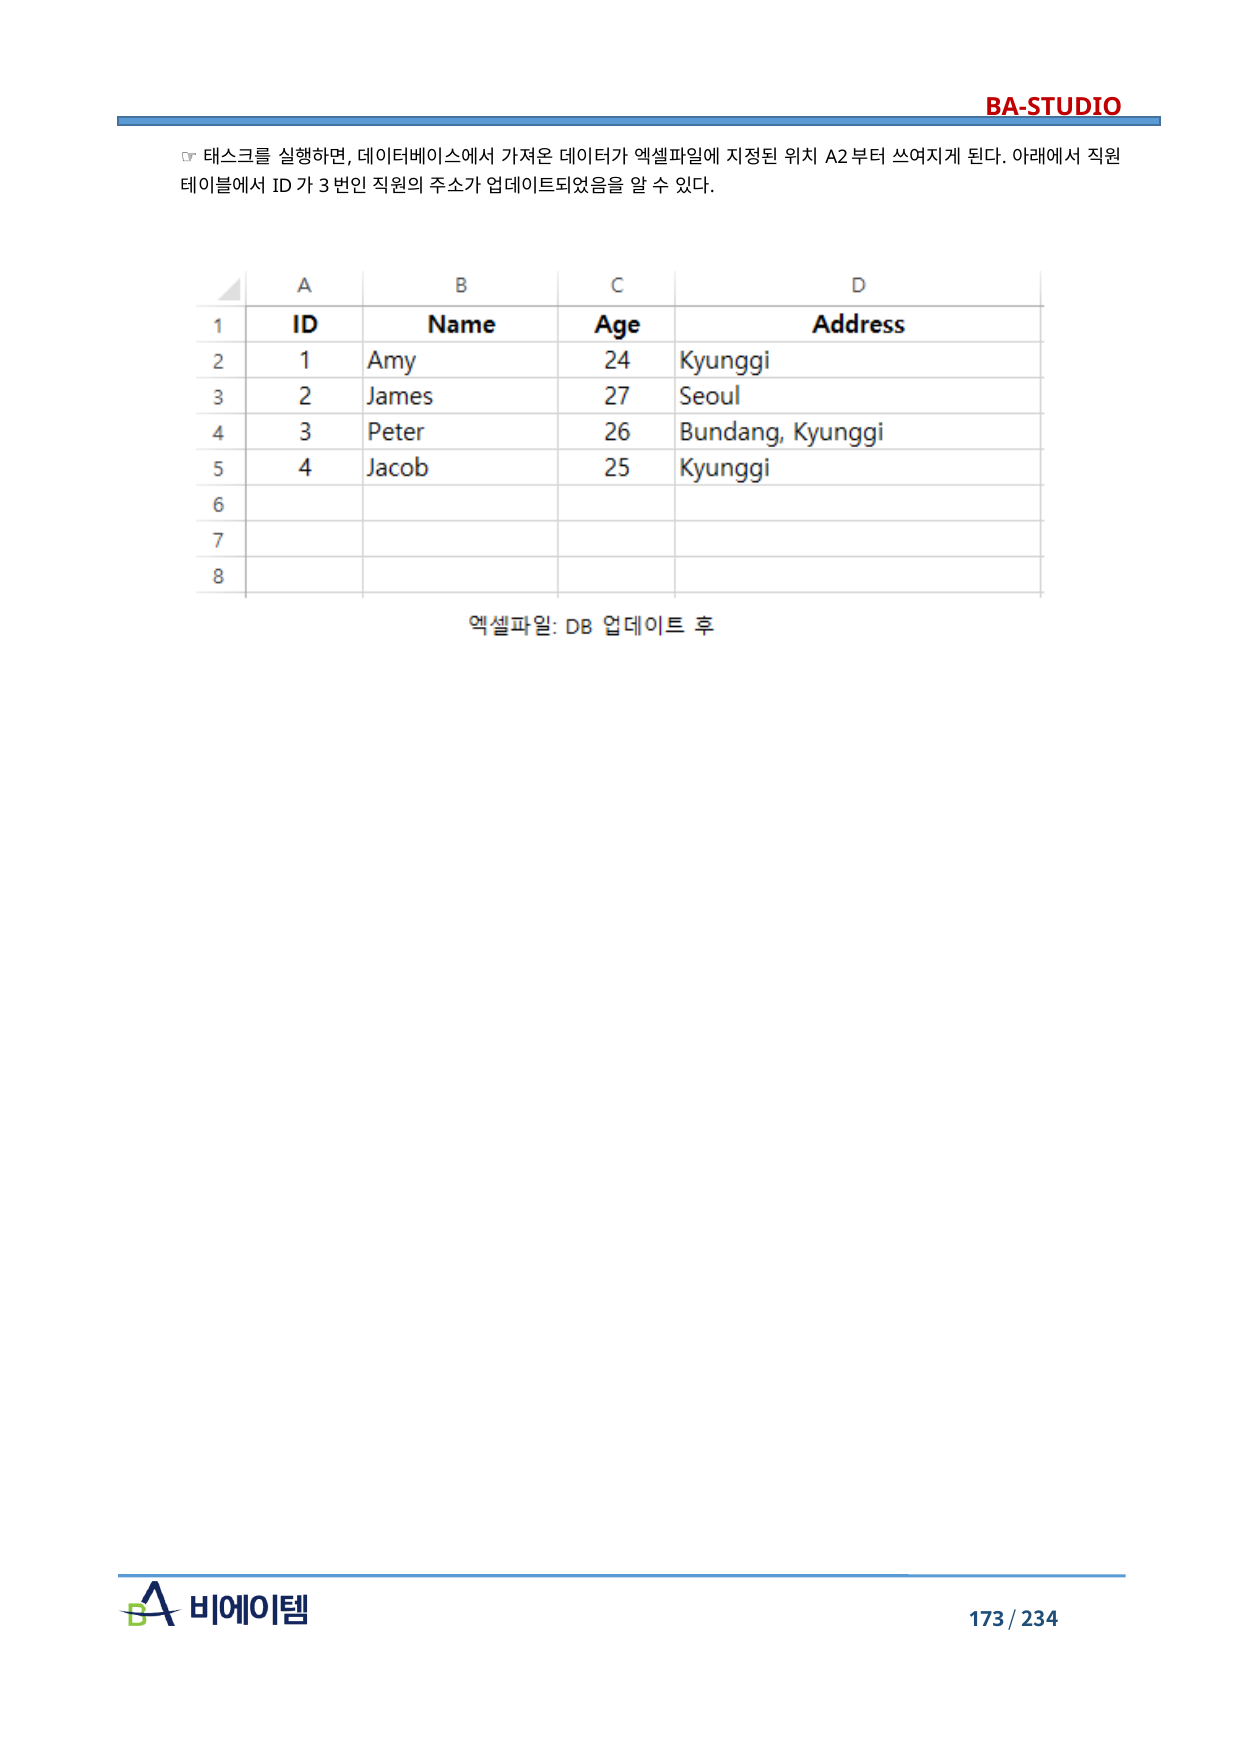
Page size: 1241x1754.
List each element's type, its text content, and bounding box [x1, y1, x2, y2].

picture [118, 1581, 308, 1626]
picture [196, 260, 1045, 665]
text ☞ 태스크를 실행하면, 데이터베이스에서 가져온 데이터가 엑셀파일에 지정된 위치 A2부터 쓰여지게 된다. 아래에서 직원 테이블에서 ID가 3번인 직원의 주소가 업데이트되었음을 알 수 있다. [181, 141, 1122, 198]
